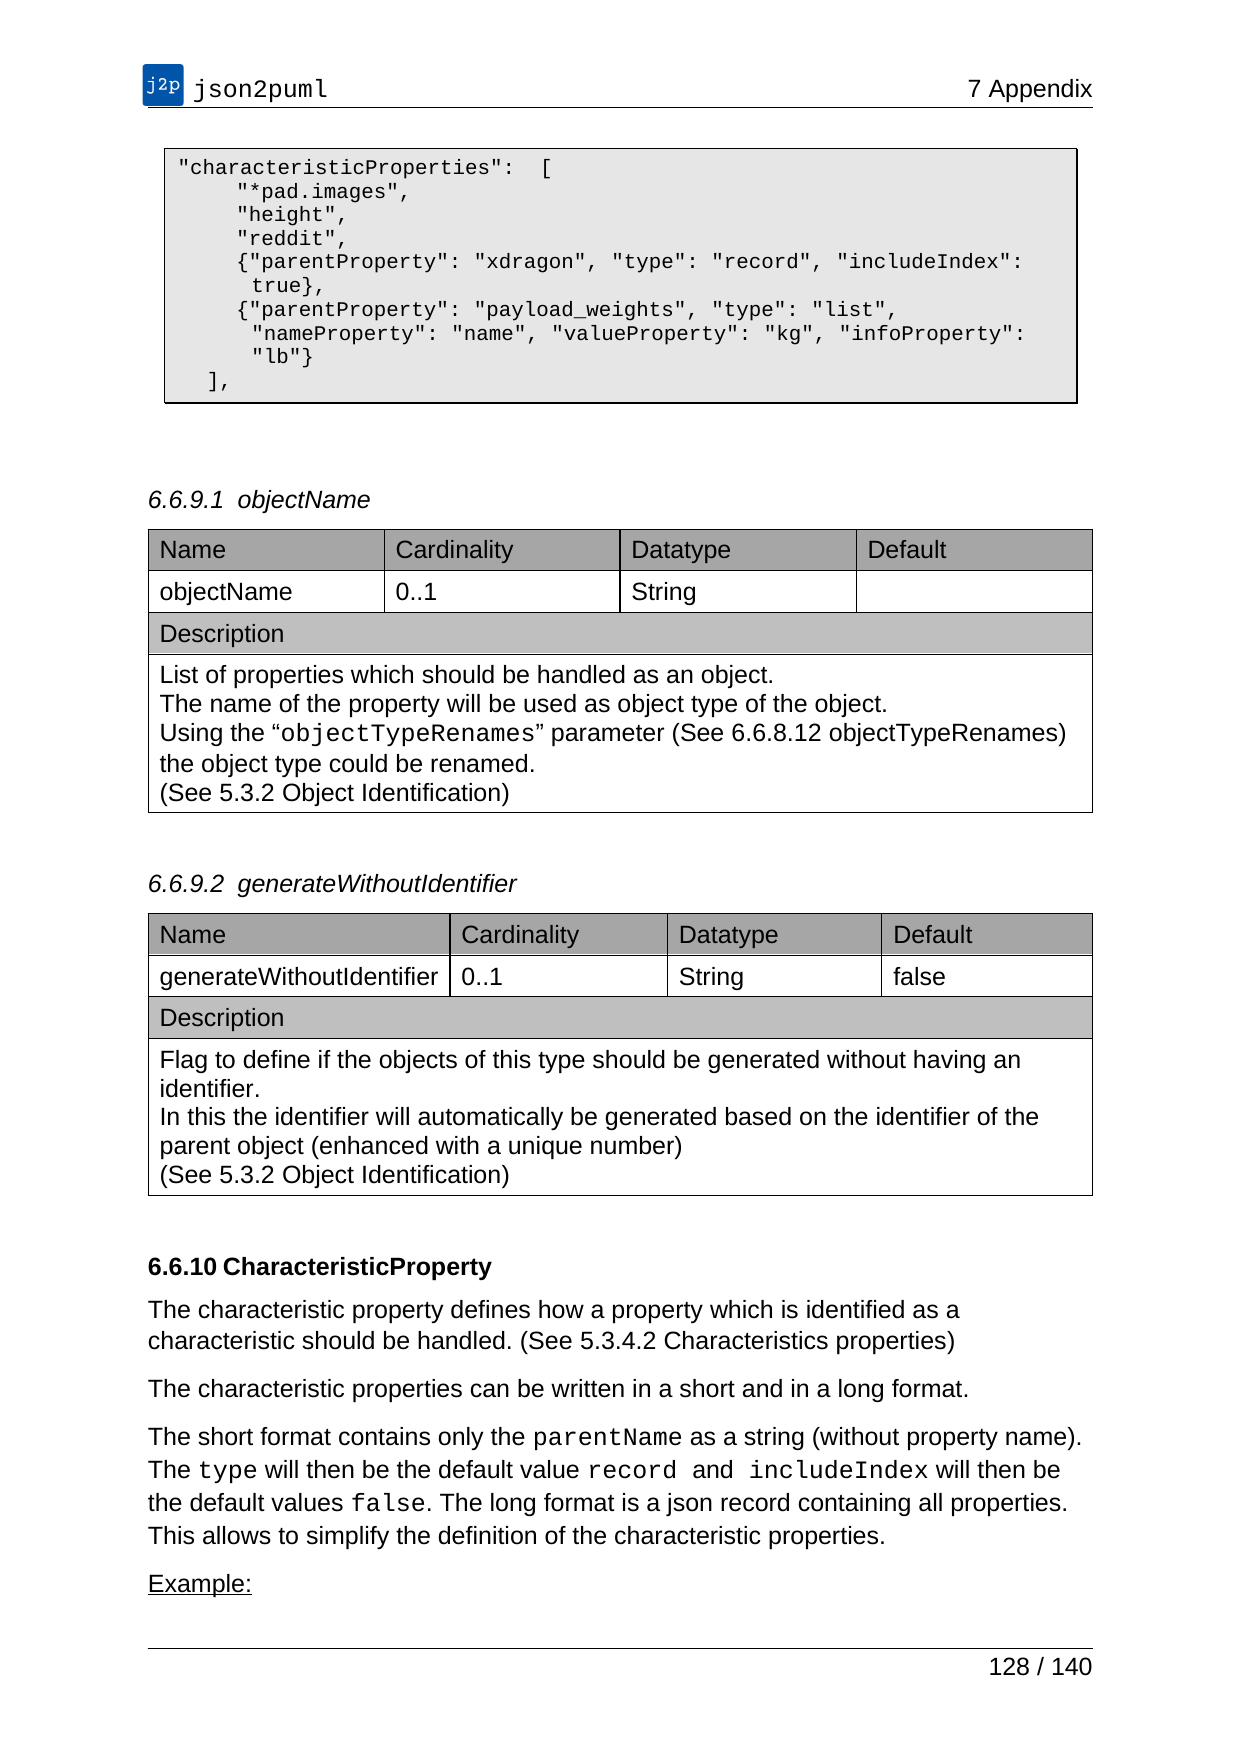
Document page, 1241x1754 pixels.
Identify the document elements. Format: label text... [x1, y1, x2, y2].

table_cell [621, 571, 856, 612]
text The short format contains only the parentName as a string (without property name). The type will then be the default value record and includeIndex will then be the default values false. The long format is a json record containing all properties. This allows to simplify the definition of the characteristic properties. [148, 1422, 1093, 1550]
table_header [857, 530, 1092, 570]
text "*pad.images", [165, 171, 1076, 195]
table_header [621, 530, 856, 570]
text The characteristic property defines how a property which is identified as a characteristic should be handled. (See 5.3.4.2 Characteristics properties) [148, 1295, 1093, 1355]
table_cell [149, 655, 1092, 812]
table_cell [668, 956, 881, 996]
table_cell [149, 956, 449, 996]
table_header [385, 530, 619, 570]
text "characteristicProperties": [ [165, 149, 1076, 171]
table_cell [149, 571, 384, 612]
subtitle objectName [148, 485, 1093, 514]
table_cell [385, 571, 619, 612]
subtitle CharacteristicProperty [148, 1252, 1093, 1280]
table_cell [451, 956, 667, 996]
text The characteristic properties can be written in a short and in a long format. [148, 1374, 1093, 1403]
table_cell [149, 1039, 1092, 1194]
text ], [165, 360, 1076, 402]
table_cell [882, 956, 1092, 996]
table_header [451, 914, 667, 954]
text Example: [148, 1569, 1093, 1598]
text {"parentProperty": "payload_weights", "type": "list", "nameProperty": "name", "valueProperty": "kg", "infoProperty": "lb"} [165, 289, 1076, 360]
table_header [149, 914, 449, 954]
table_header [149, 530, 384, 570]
text "reddit", [165, 218, 1076, 242]
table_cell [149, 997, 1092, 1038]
subtitle generateWithoutIdentifier [148, 869, 1093, 898]
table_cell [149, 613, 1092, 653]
text "height", [165, 195, 1076, 218]
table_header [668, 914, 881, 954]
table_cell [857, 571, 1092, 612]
text {"parentProperty": "xdragon", "type": "record", "includeIndex": true}, [165, 242, 1076, 289]
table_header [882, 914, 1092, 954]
picture [142, 64, 184, 106]
